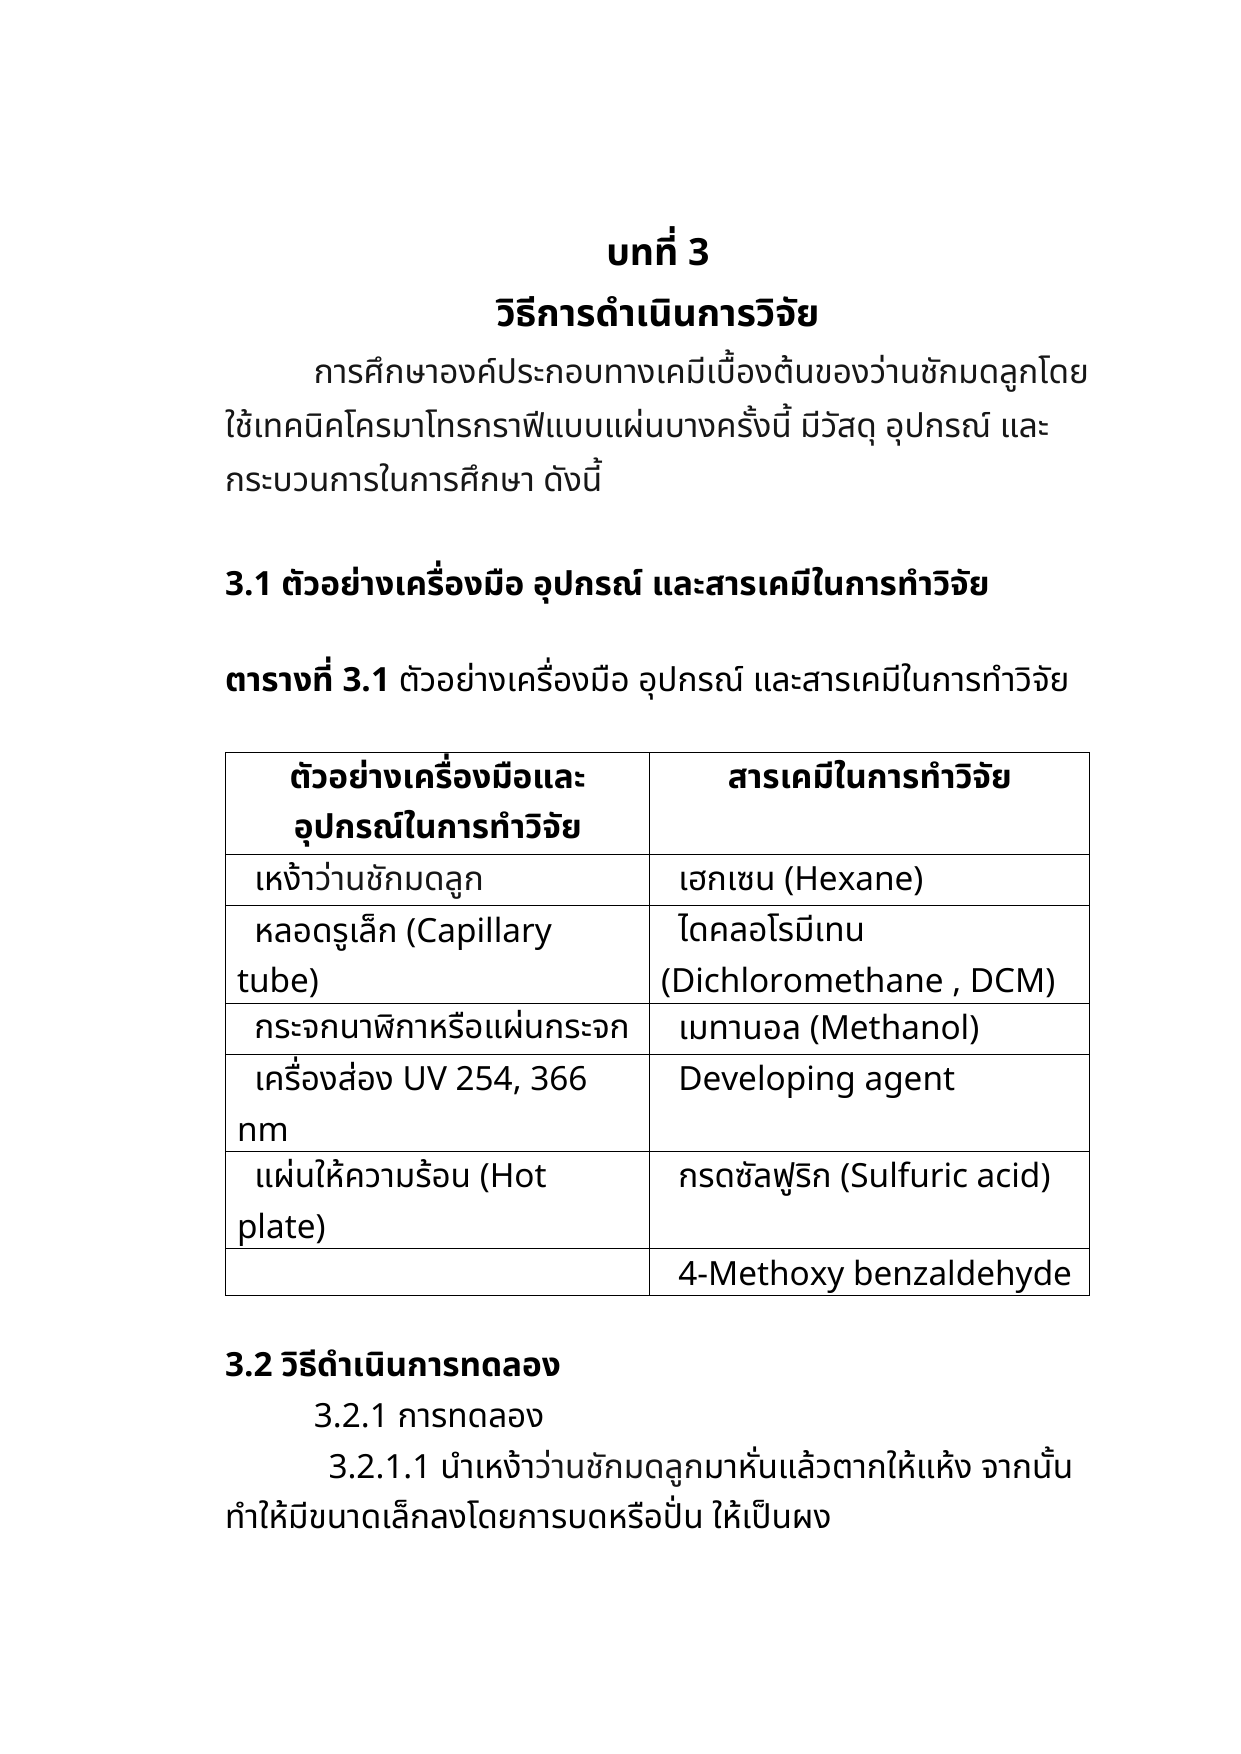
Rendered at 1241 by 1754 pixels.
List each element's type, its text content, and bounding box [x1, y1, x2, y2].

table_cell ไดคลอโรมีเทน (Dichloromethane , DCM) [650, 906, 1089, 1002]
text วิธีการดำเนินการวิจัย [225, 286, 1090, 343]
text ตารางที่ 3.1 ตัวอย่างเครื่องมือ อุปกรณ์ และสารเคมีในการทำวิจัย [225, 610, 1090, 706]
table_cell เมทานอล (Methanol) [650, 1004, 1089, 1054]
table_header สารเคมีในการทำวิจัย [650, 753, 1089, 854]
text บทที่ 3 [225, 225, 1090, 282]
table_header ตัวอย่างเครื่องมือและอุปกรณ์ในการทำวิจัย [226, 753, 649, 854]
table_cell กระจกนาฬิกาหรือแผ่นกระจก [226, 1004, 649, 1054]
table_cell 4-Methoxy benzaldehyde [650, 1249, 1089, 1295]
text 3.2.1 การทดลอง [225, 1392, 1090, 1442]
table_cell กรดซัลฟูริก (Sulfuric acid) [650, 1152, 1089, 1248]
table_cell เฮกเซน (Hexane) [650, 855, 1089, 905]
table_cell [226, 1249, 649, 1295]
text 3.1 ตัวอย่างเครื่องมือ อุปกรณ์ และสารเคมีในการทำวิจัย [225, 560, 1090, 610]
table_cell หลอดรูเล็ก (Capillary tube) [226, 906, 649, 1002]
table_cell เครื่องส่อง UV 254, 366 nm [226, 1055, 649, 1151]
text 3.2 วิธีดำเนินการทดลอง [225, 1341, 1090, 1392]
table_cell Developing agent [650, 1055, 1089, 1151]
text 3.2.1.1 นำเหง้าว่านชักมดลูกมาหั่นแล้วตากให้แห้ง จากนั้นทำให้มีขนาดเล็กลงโดยการบดหรือปั่น ให้เป็นผง [225, 1442, 1090, 1543]
table_cell เหง้าว่านชักมดลูก [226, 855, 649, 905]
table_cell แผ่นให้ความร้อน (Hot plate) [226, 1152, 649, 1248]
text การศึกษาองค์ประกอบทางเคมีเบื้องต้นของว่านชักมดลูกโดยใช้เทคนิคโครมาโทรกราฟีแบบแผ่นบางครั้งนี้ มีวัสดุ อุปกรณ์ และกระบวนการในการศึกษา ดังนี้ [225, 348, 1090, 507]
